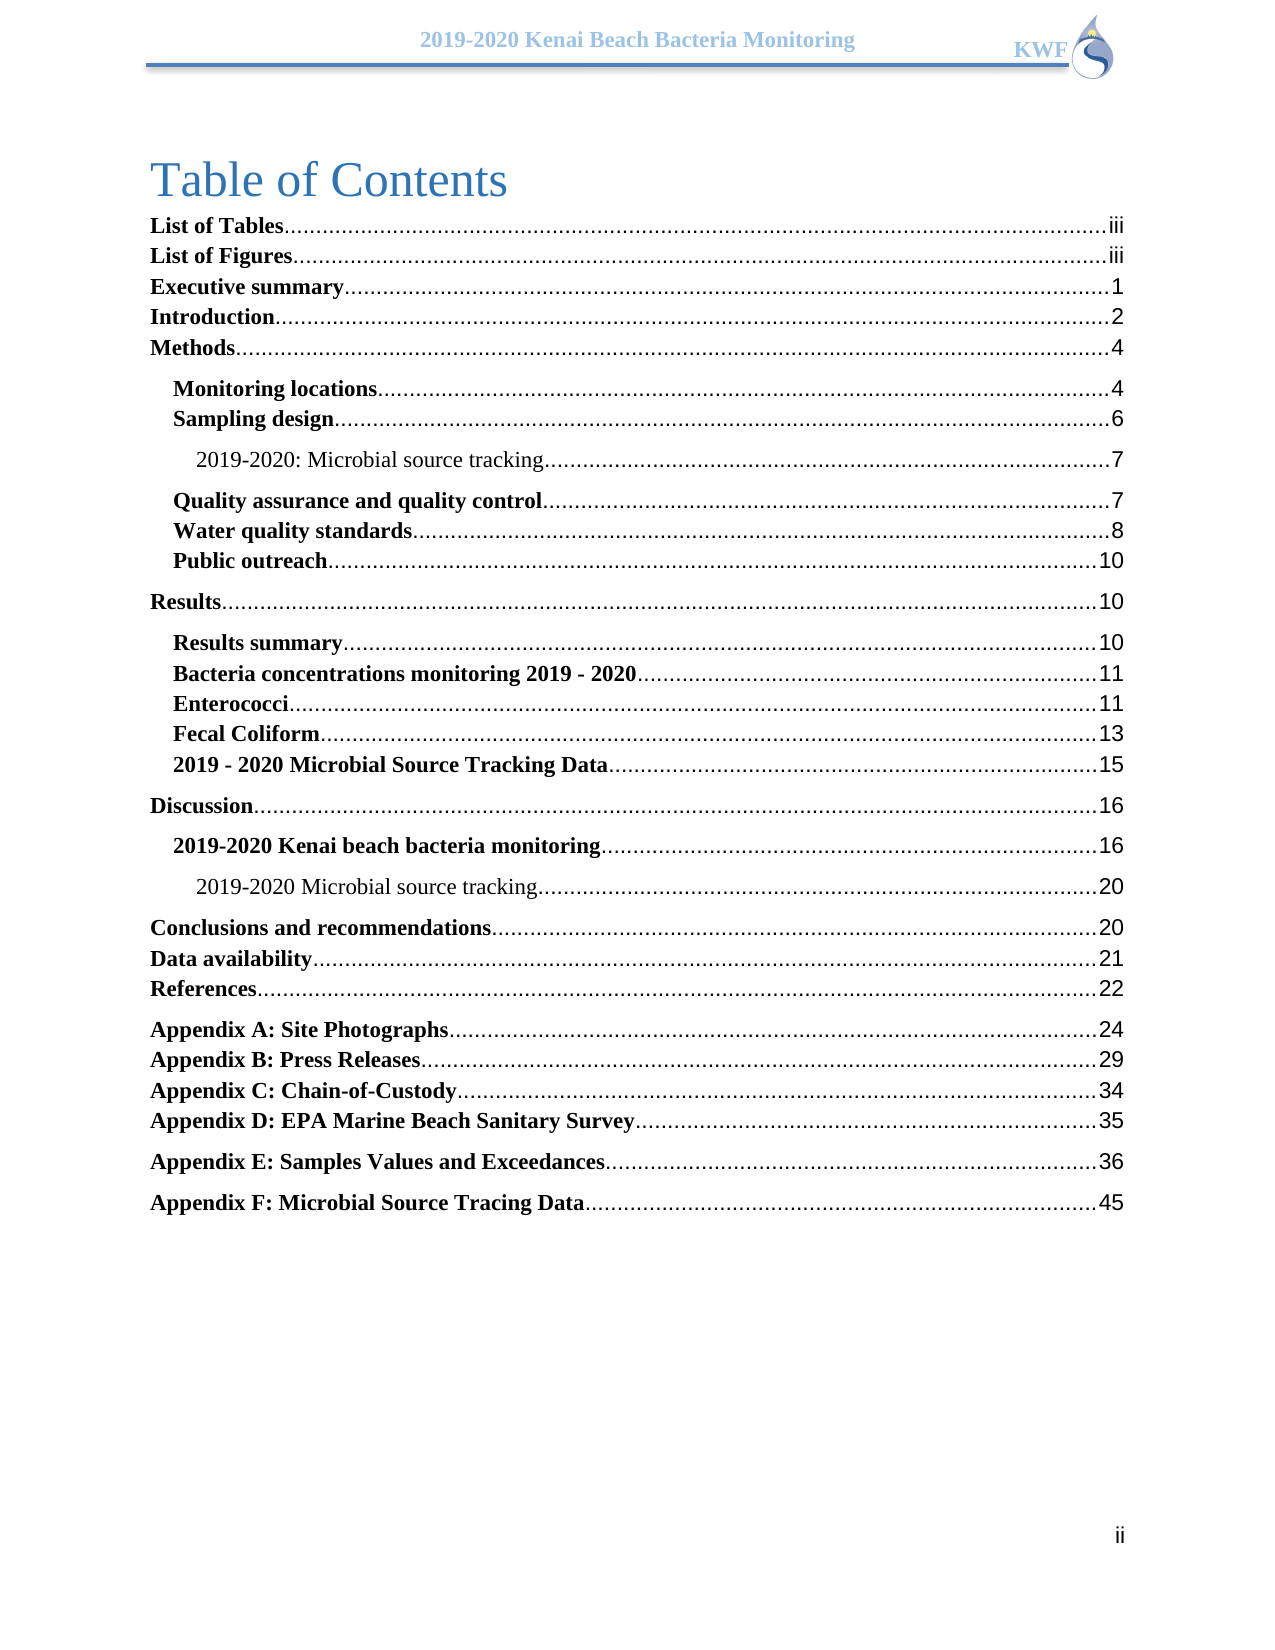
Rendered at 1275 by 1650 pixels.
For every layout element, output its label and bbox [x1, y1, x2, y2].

picture [1069, 13, 1118, 79]
